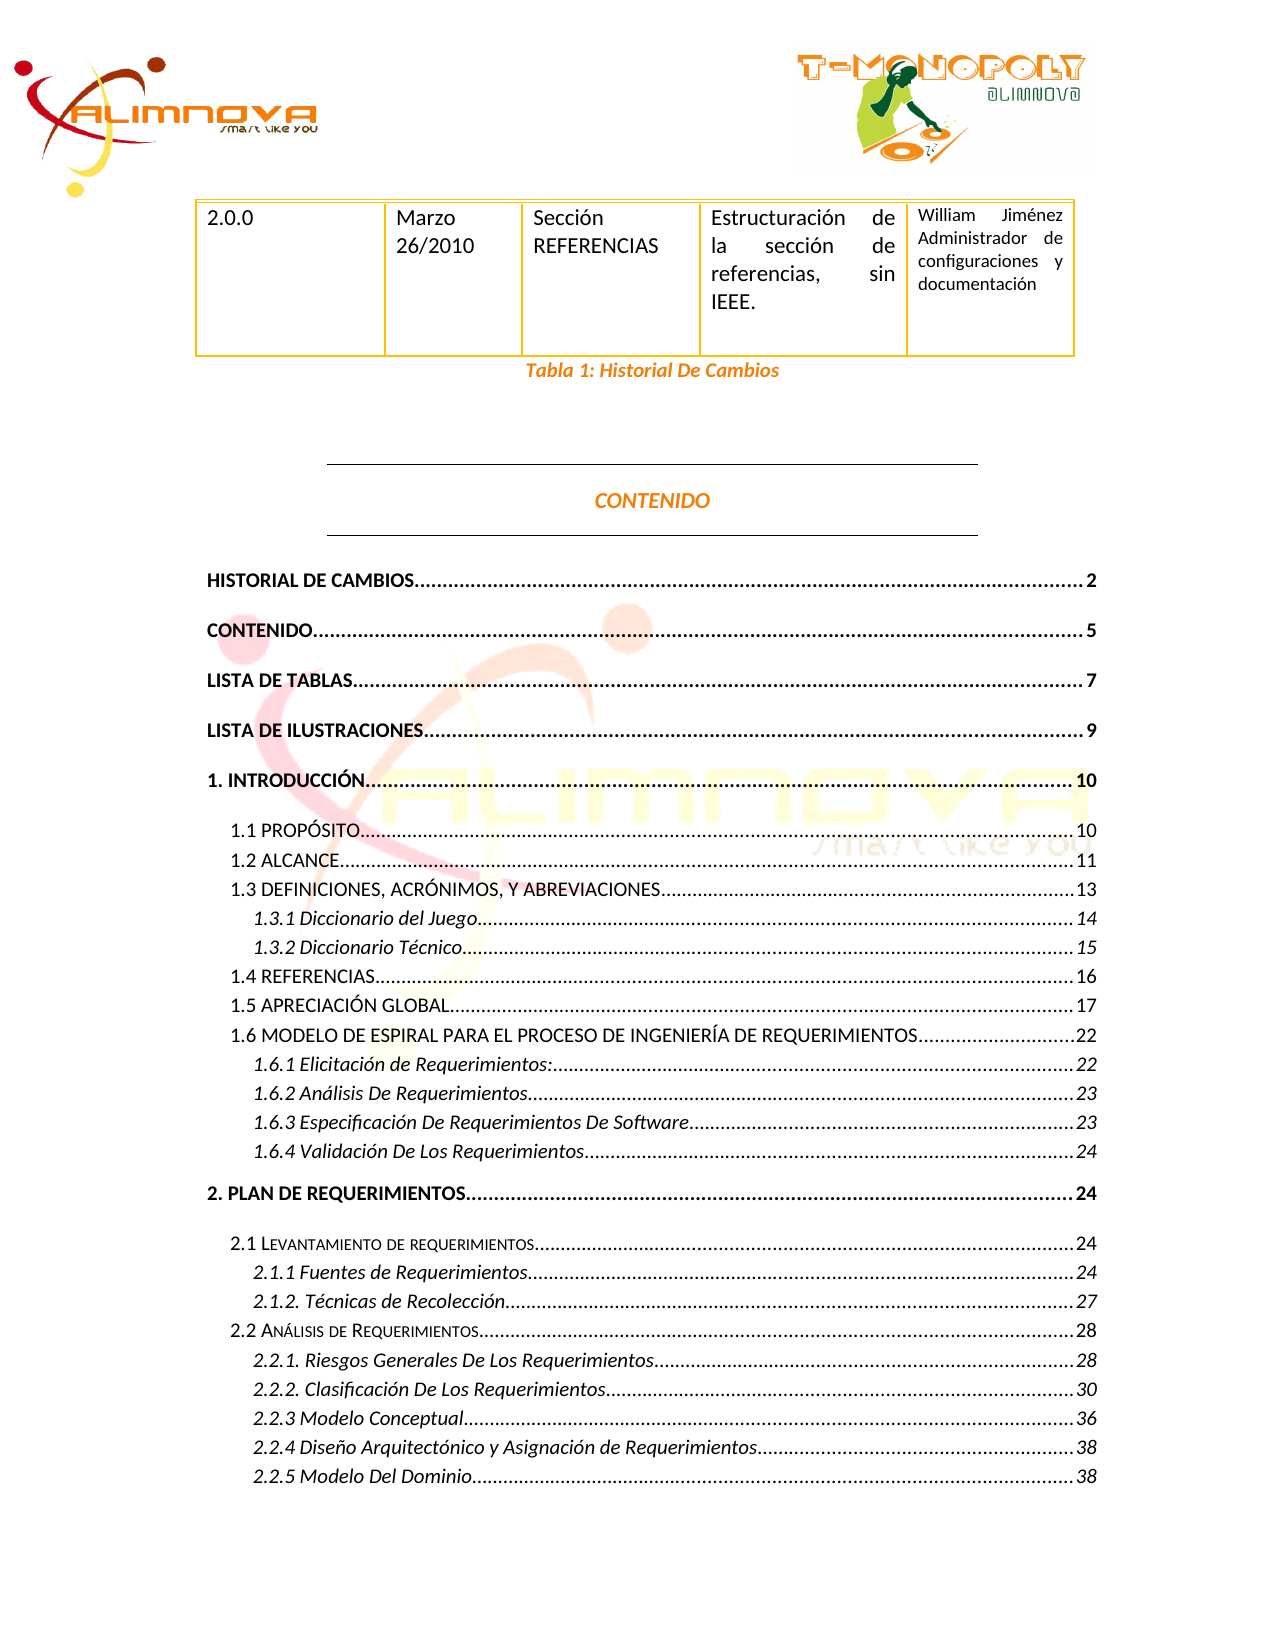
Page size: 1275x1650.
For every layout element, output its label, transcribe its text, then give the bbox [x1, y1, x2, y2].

picture [10, 55, 319, 199]
table_cell Sección REFERENCIAS [523, 203, 699, 355]
table_cell 2.0.0 [197, 203, 384, 355]
table_cell Estructuración de la sección de referencias, sin IEEE. [701, 203, 907, 355]
picture [792, 40, 1093, 173]
table_cell Marzo 26/2010 [386, 203, 522, 355]
table_cell William Jiménez Administrador de configuraciones y documentación [908, 203, 1073, 355]
text CONTENIDO [327, 465, 978, 535]
